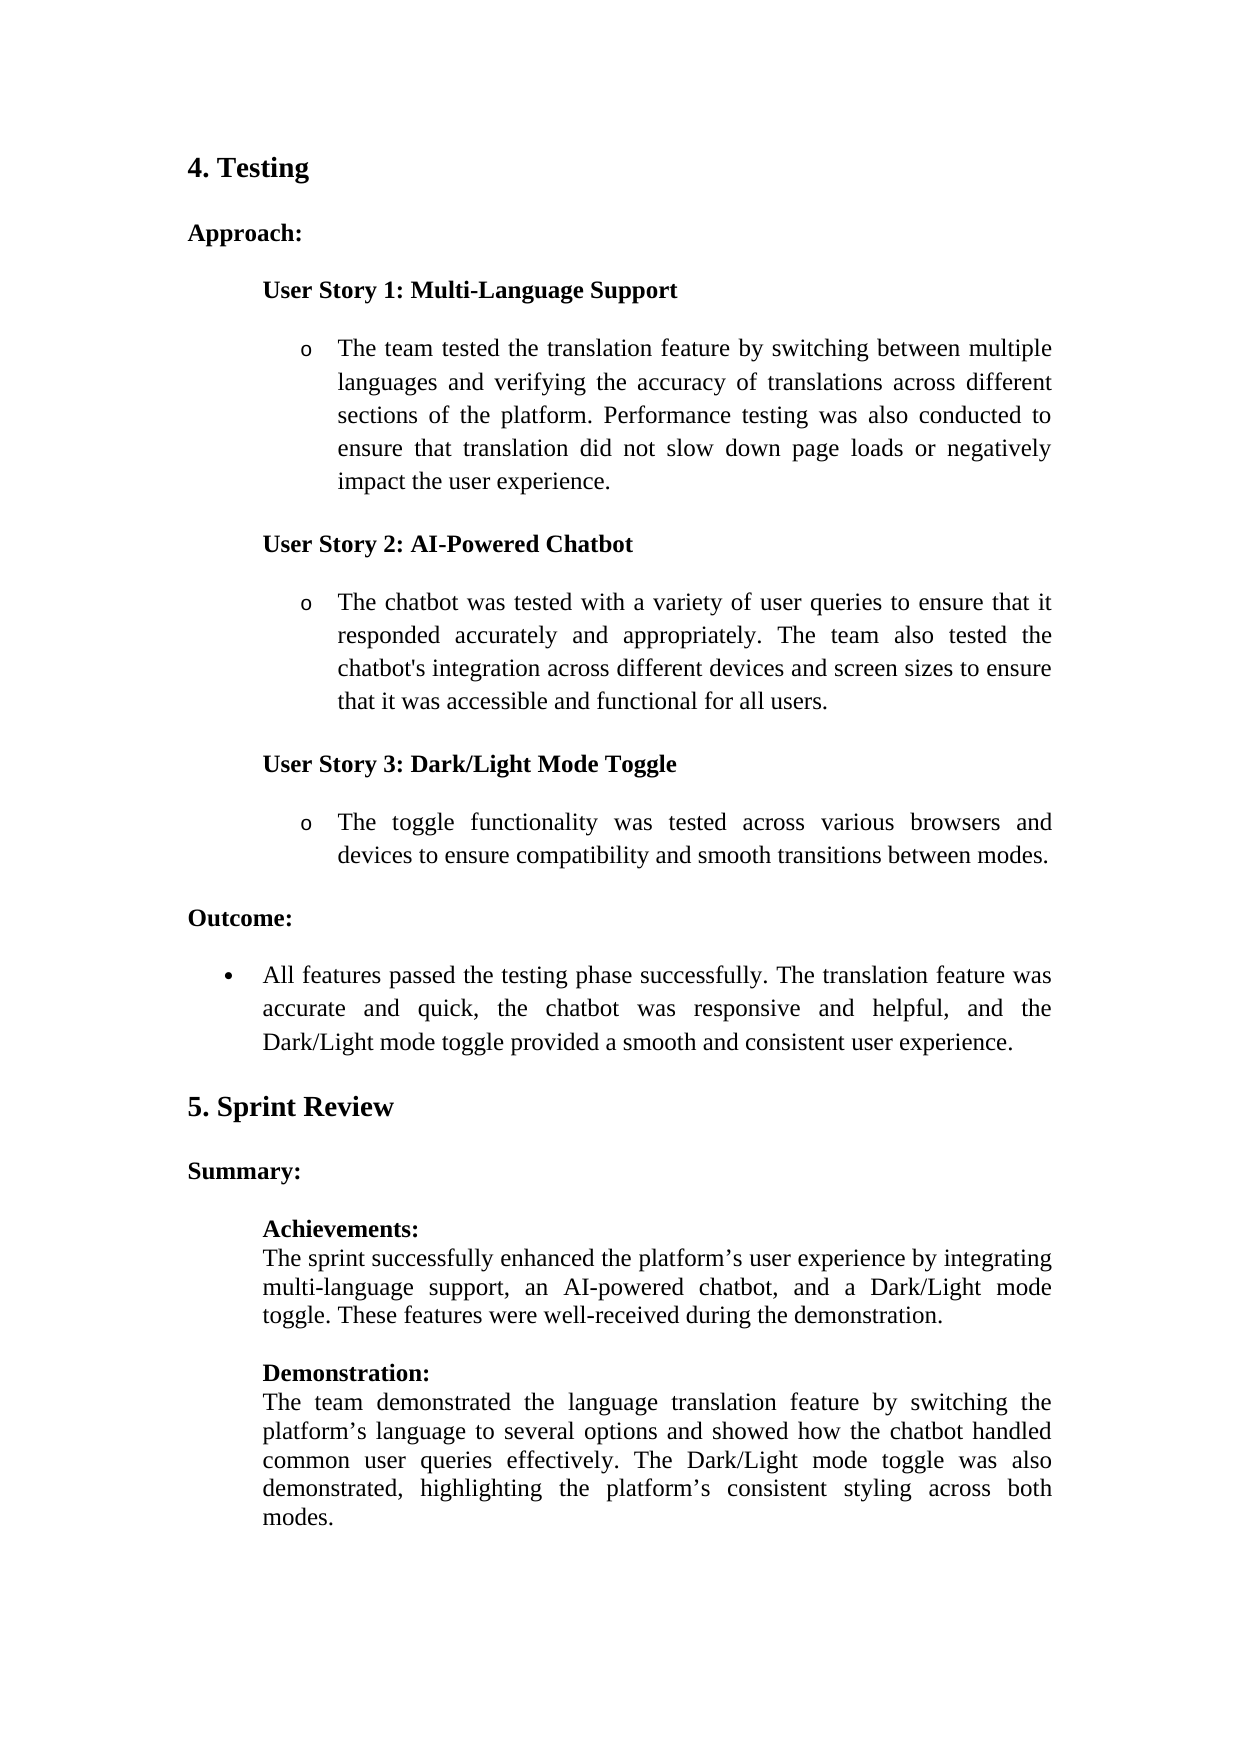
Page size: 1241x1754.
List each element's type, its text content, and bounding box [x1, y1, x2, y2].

text User Story 1: Multi-Language Support [262, 276, 1053, 304]
text User Story 3: Dark/Light Mode Toggle [262, 749, 1053, 777]
subtitle 5. Sprint Review [187, 1089, 1053, 1122]
text Achievements: The sprint successfully enhanced the platform’s user experience by integrating multi-language support, an AI-powered chatbot, and a Dark/Light mode toggle. These features were well-received during the demonstration. [262, 1214, 1053, 1329]
subtitle 4. Testing [187, 150, 1053, 183]
list The team tested the translation feature by switching between multiple languages and verifying the accuracy of translations across different sections of the platform. Performance testing was also conducted to ensure that translation did not slow down page loads or negatively impact the user experience. [300, 333, 1053, 495]
text User Story 2: AI-Powered Chatbot [262, 529, 1053, 557]
text Demonstration: The team demonstrated the language translation feature by switching the platform’s language to several options and showed how the chatbot handled common user queries effectively. The Dark/Light mode toggle was also demonstrated, highlighting the platform’s consistent styling across both modes. [262, 1358, 1053, 1531]
text Outcome: [187, 903, 1053, 931]
list All features passed the testing phase successfully. The translation feature was accurate and quick, the chatbot was responsive and helpful, and the Dark/Light mode toggle provided a smooth and consistent user experience. [225, 961, 1053, 1055]
text Summary: [187, 1156, 1053, 1185]
list The chatbot was tested with a variety of user queries to ensure that it responded accurately and appropriately. The team also tested the chatbot's integration across different devices and screen sizes to ensure that it was accessible and functional for all users. [300, 587, 1053, 715]
list The toggle functionality was tested across various browsers and devices to ensure compatibility and smooth transitions between modes. [300, 807, 1053, 869]
text Approach: [187, 218, 1053, 246]
